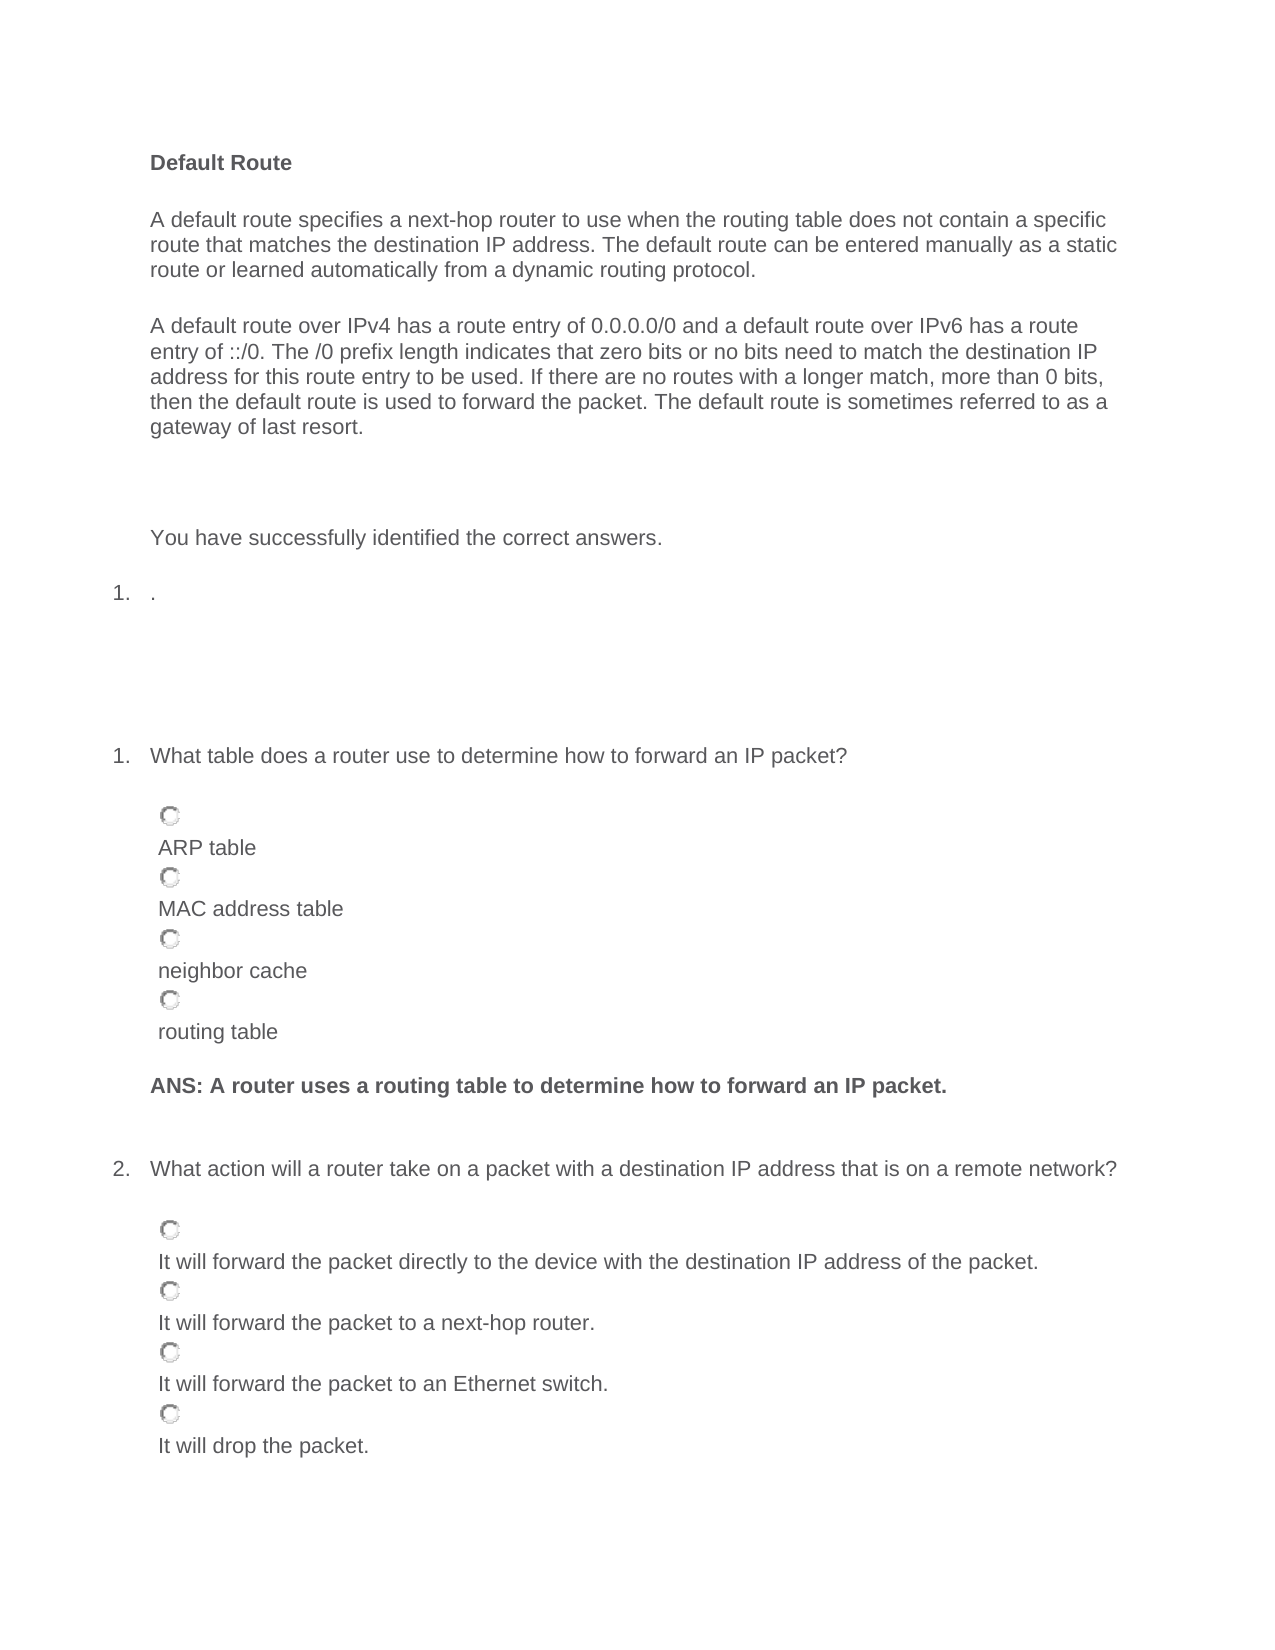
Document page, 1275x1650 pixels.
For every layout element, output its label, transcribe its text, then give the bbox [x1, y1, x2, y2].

list . [112, 579, 1125, 604]
text neighbor cache [158, 957, 1125, 983]
text You have successfully identified the correct answers. [150, 525, 1125, 550]
text routing table [158, 1019, 1125, 1044]
list What table does a router use to determine how to forward an IP packet? [112, 742, 1125, 768]
text A default route over IPv4 has a route entry of 0.0.0.0/0 and a default route over IPv6 has a route entry of ::/0. The /0 prefix length indicates that zero bits or no bits need to match the destination IP address for this route entry to be used. If there are no routes with a longer match, more than 0 bits, then the default route is used to forward the packet. The default route is sometimes referred to as a gateway of last resort. [150, 313, 1125, 439]
text It will drop the packet. [158, 1432, 1125, 1458]
text ARP table [158, 835, 1125, 860]
text Default Route [150, 150, 1125, 175]
text It will forward the packet to a next-hop router. [158, 1310, 1125, 1335]
list What action will a router take on a packet with a destination IP address that is on a remote network? [112, 1156, 1125, 1181]
text It will forward the packet directly to the device with the destination IP address of the packet. [158, 1249, 1125, 1274]
text A default route specifies a next-hop router to use when the routing table does not contain a specific route that matches the destination IP address. The default route can be entered manually as a static route or learned automatically from a dynamic routing protocol. [150, 206, 1125, 282]
text It will forward the packet to an Ethernet switch. [158, 1371, 1125, 1396]
text ANS: A router uses a routing table to determine how to forward an IP packet. [150, 1073, 1125, 1098]
text MAC address table [158, 896, 1125, 921]
